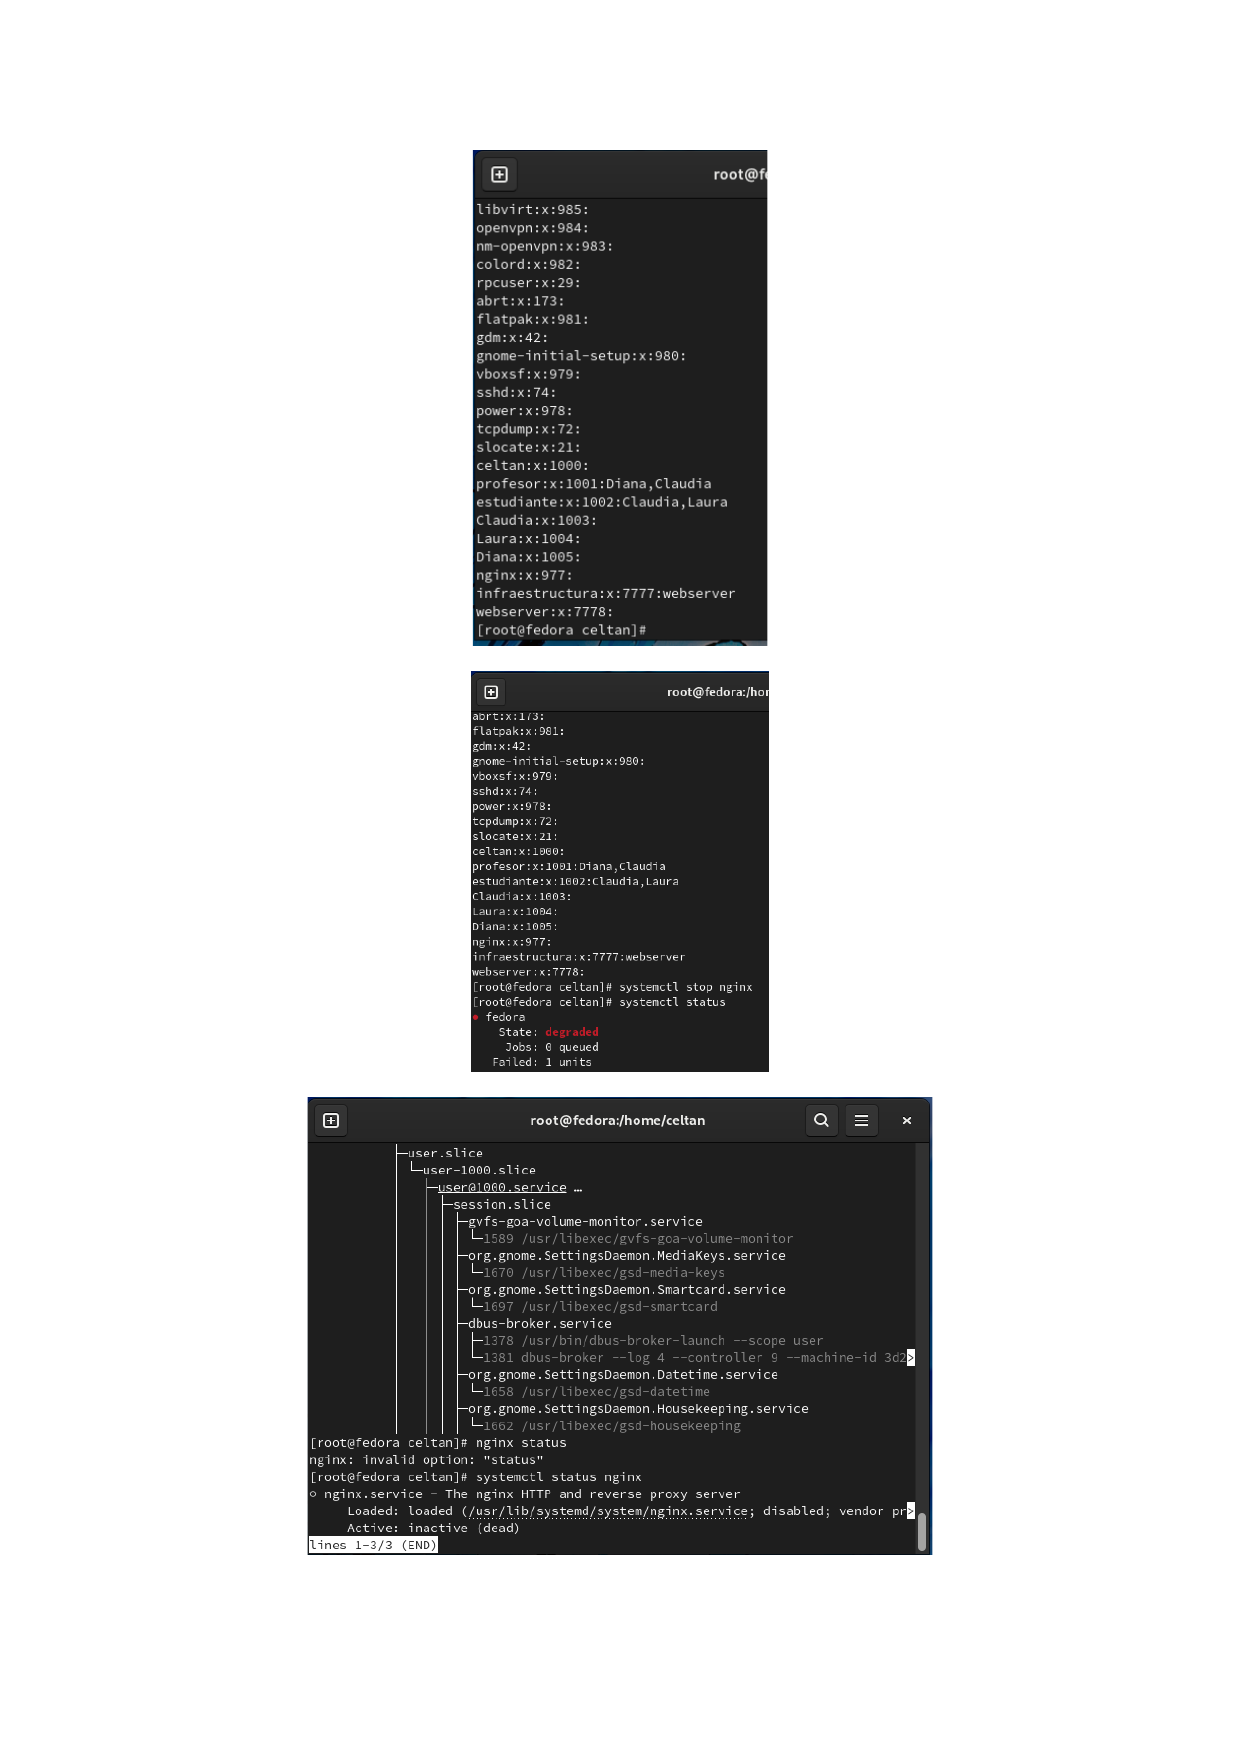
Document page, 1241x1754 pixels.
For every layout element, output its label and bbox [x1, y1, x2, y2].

picture [307, 1097, 933, 1555]
picture [471, 671, 769, 1072]
picture [472, 150, 768, 646]
